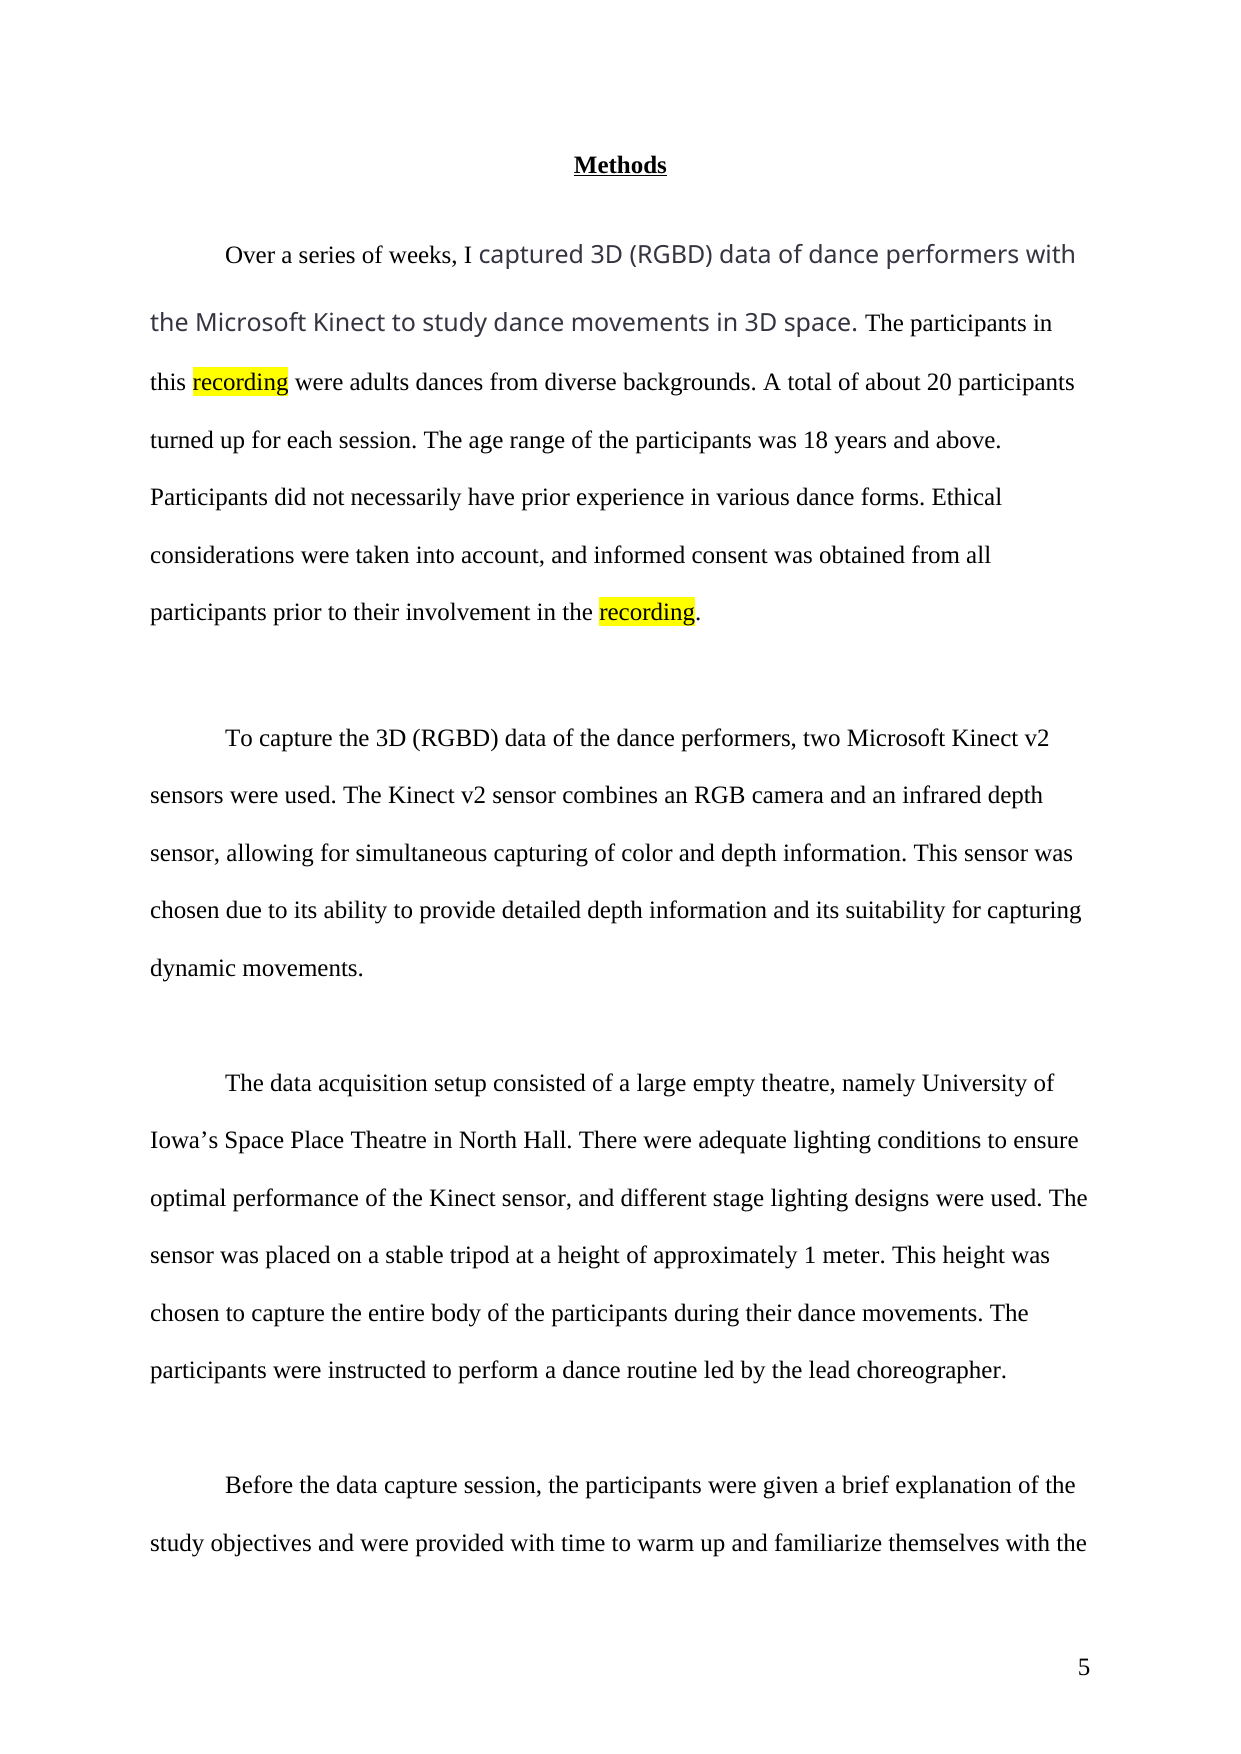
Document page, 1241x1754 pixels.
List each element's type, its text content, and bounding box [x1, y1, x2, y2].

text The data acquisition setup consisted of a large empty theatre, namely University of Iowa’s Space Place Theatre in North Hall. There were adequate lighting conditions to ensure optimal performance of the Kinect sensor, and different stage lighting designs were used. The sensor was placed on a stable tripod at a height of approximately 1 meter. This height was chosen to capture the entire body of the participants during their dance movements. The participants were instructed to perform a dance routine led by the lead choreographer. [150, 1068, 1090, 1384]
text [150, 1470, 1090, 1557]
text To capture the 3D (RGBD) data of the dance performers, two Microsoft Kinect v2 sensors were used. The Kinect v2 sensor combines an RGB camera and an infrared depth sensor, allowing for simultaneous capturing of color and depth information. This sensor was chosen due to its ability to provide detailed depth information and its suitability for capturing dynamic movements. [150, 723, 1090, 982]
text Methods [150, 150, 1090, 179]
text Over a series of weeks, I captured 3D (RGBD) data of dance performers with the Microsoft Kinect to study dance movements in 3D space. The participants in this recording were adults dances from diverse backgrounds. A total of about 20 participants turned up for each session. The age range of the participants was 18 years and above. Participants did not necessarily have prior experience in various dance forms. Ethical considerations were taken into account, and informed consent was obtained from all participants prior to their involvement in the recording. [150, 236, 1090, 626]
